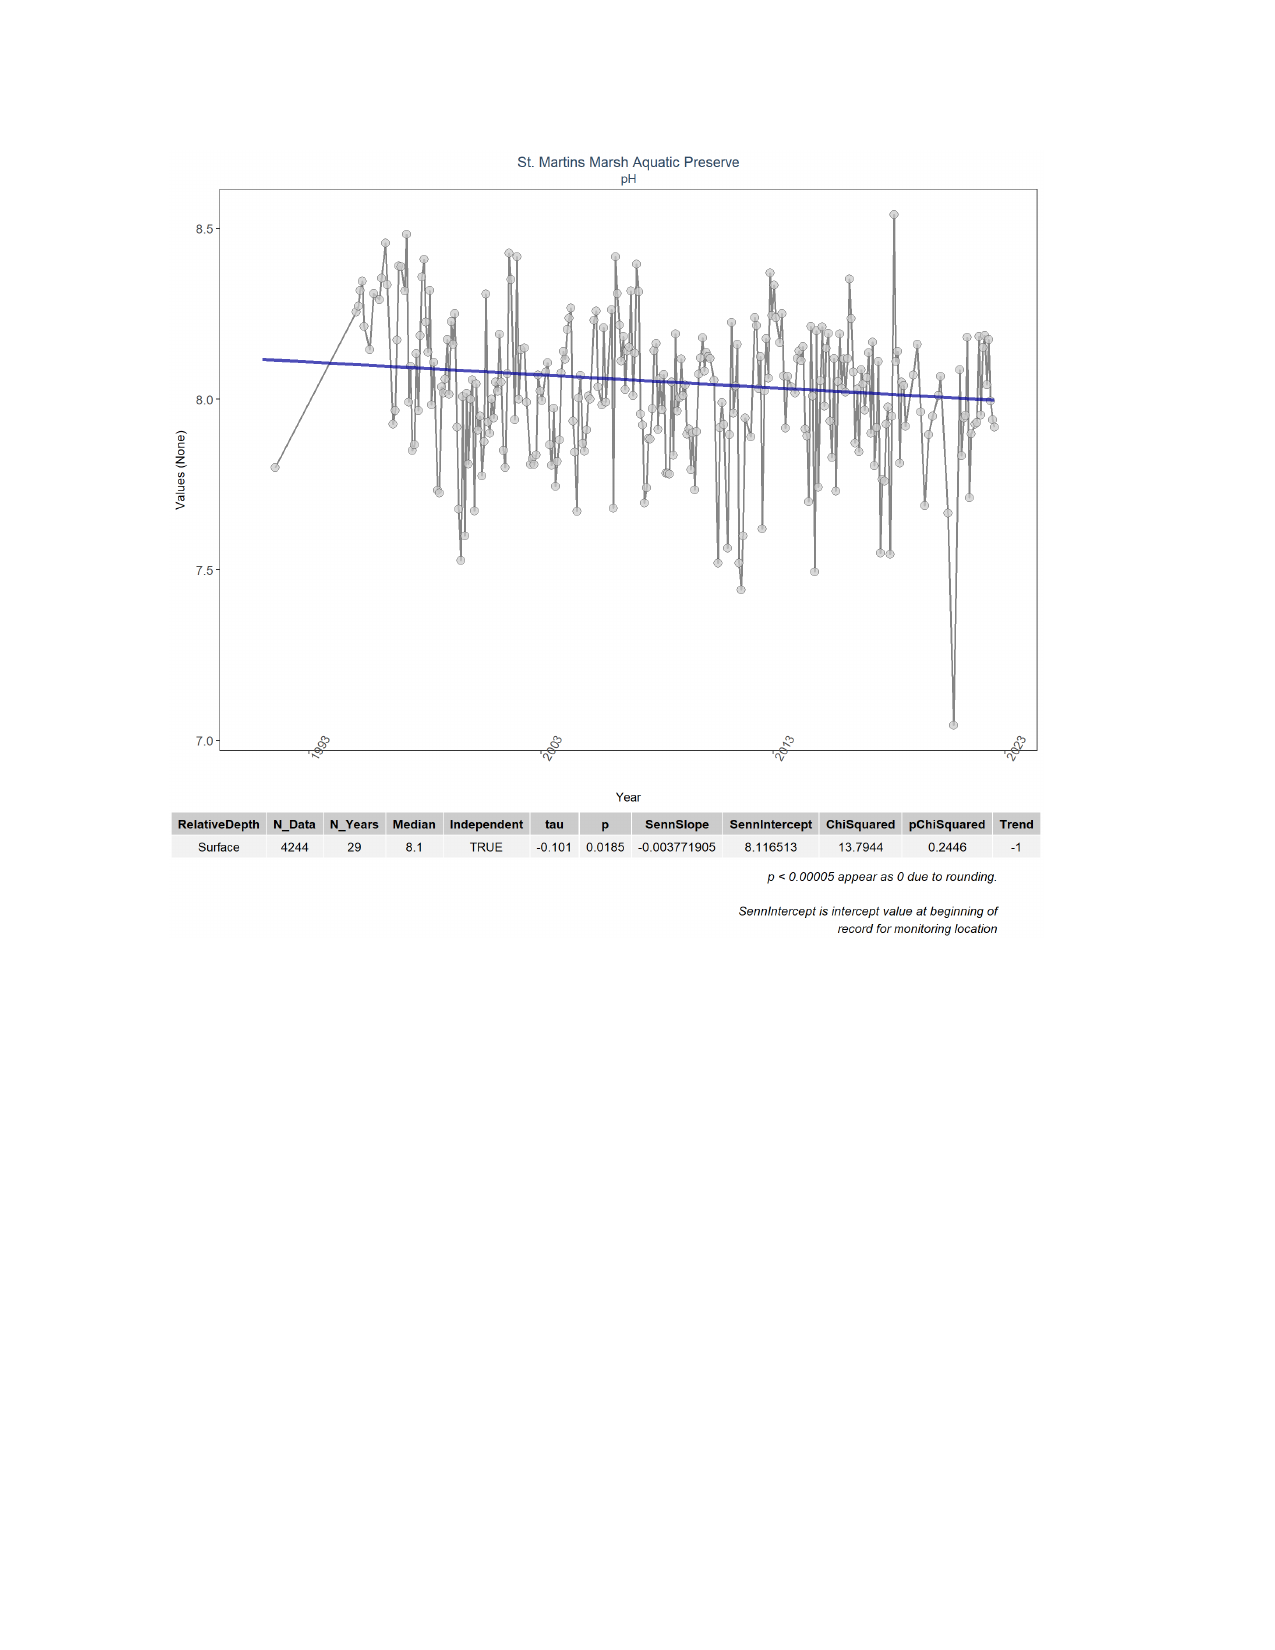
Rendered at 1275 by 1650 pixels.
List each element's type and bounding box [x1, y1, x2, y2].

picture [168, 150, 1044, 938]
